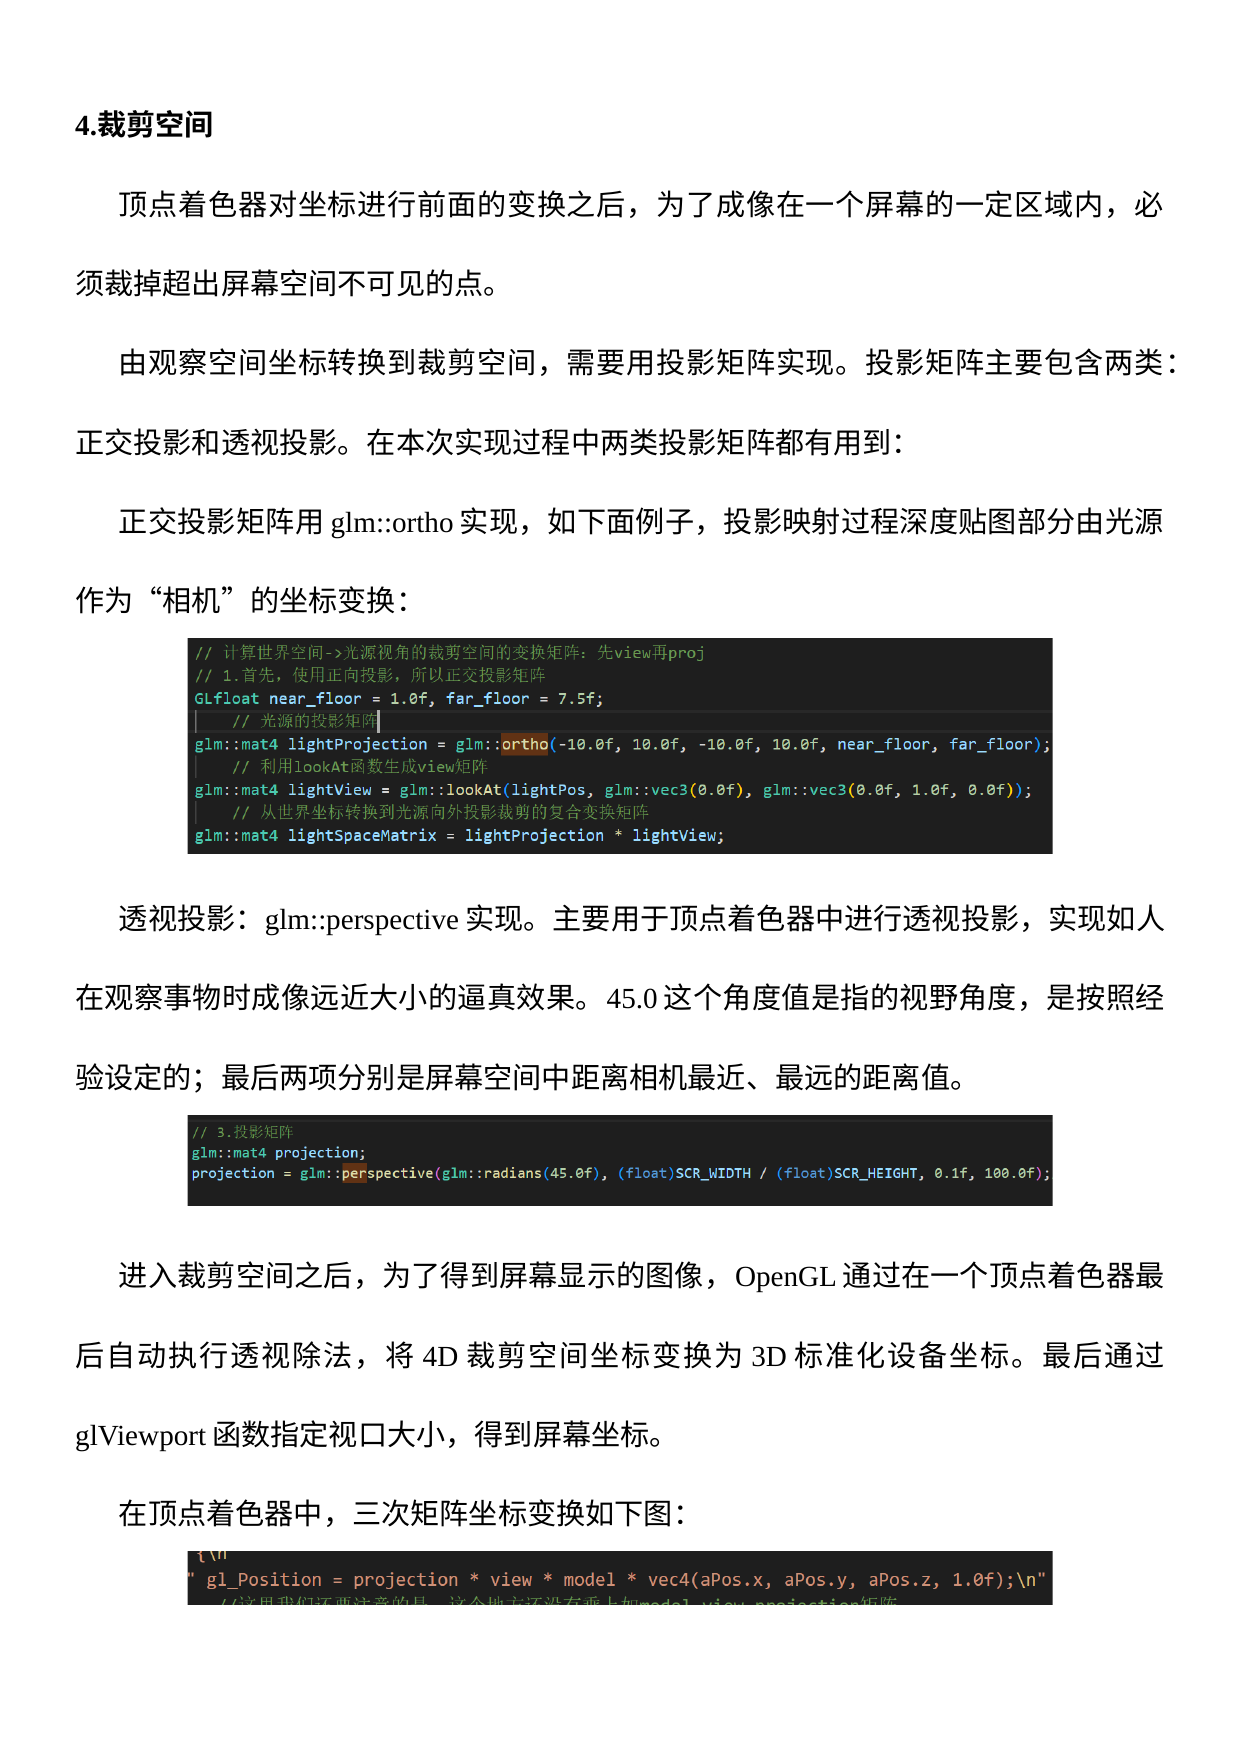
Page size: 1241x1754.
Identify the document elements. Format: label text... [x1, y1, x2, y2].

text 在顶点着色器中，三次矩阵坐标变换如下图： [75, 1472, 1165, 1552]
text 顶点着色器对坐标进行前面的变换之后，为了成像在一个屏幕的一定区域内，必须裁掉超出屏幕空间不可见的点。 [75, 163, 1165, 321]
text 进入裁剪空间之后，为了得到屏幕显示的图像，OpenGL通过在一个顶点着色器最后自动执行透视除法，将4D裁剪空间坐标变换为3D标准化设备坐标。最后通过glViewport函数指定视口大小，得到屏幕坐标。 [75, 1234, 1165, 1472]
text 正交投影矩阵用glm::ortho实现，如下面例子，投影映射过程深度贴图部分由光源作为“相机”的坐标变换： [75, 480, 1165, 639]
text 由观察空间坐标转换到裁剪空间，需要用投影矩阵实现。投影矩阵主要包含两类：正交投影和透视投影。在本次实现过程中两类投影矩阵都有用到： [75, 321, 1165, 480]
text 透视投影：glm::perspective实现。主要用于顶点着色器中进行透视投影，实现如人在观察事物时成像远近大小的逼真效果。45.0这个角度值是指的视野角度，是按照经验设定的；最后两项分别是屏幕空间中距离相机最近、最远的距离值。 [75, 877, 1165, 1115]
picture [187, 1551, 1053, 1605]
subtitle 4.裁剪空间 [75, 83, 1165, 163]
picture [187, 1115, 1053, 1206]
picture [187, 638, 1053, 854]
